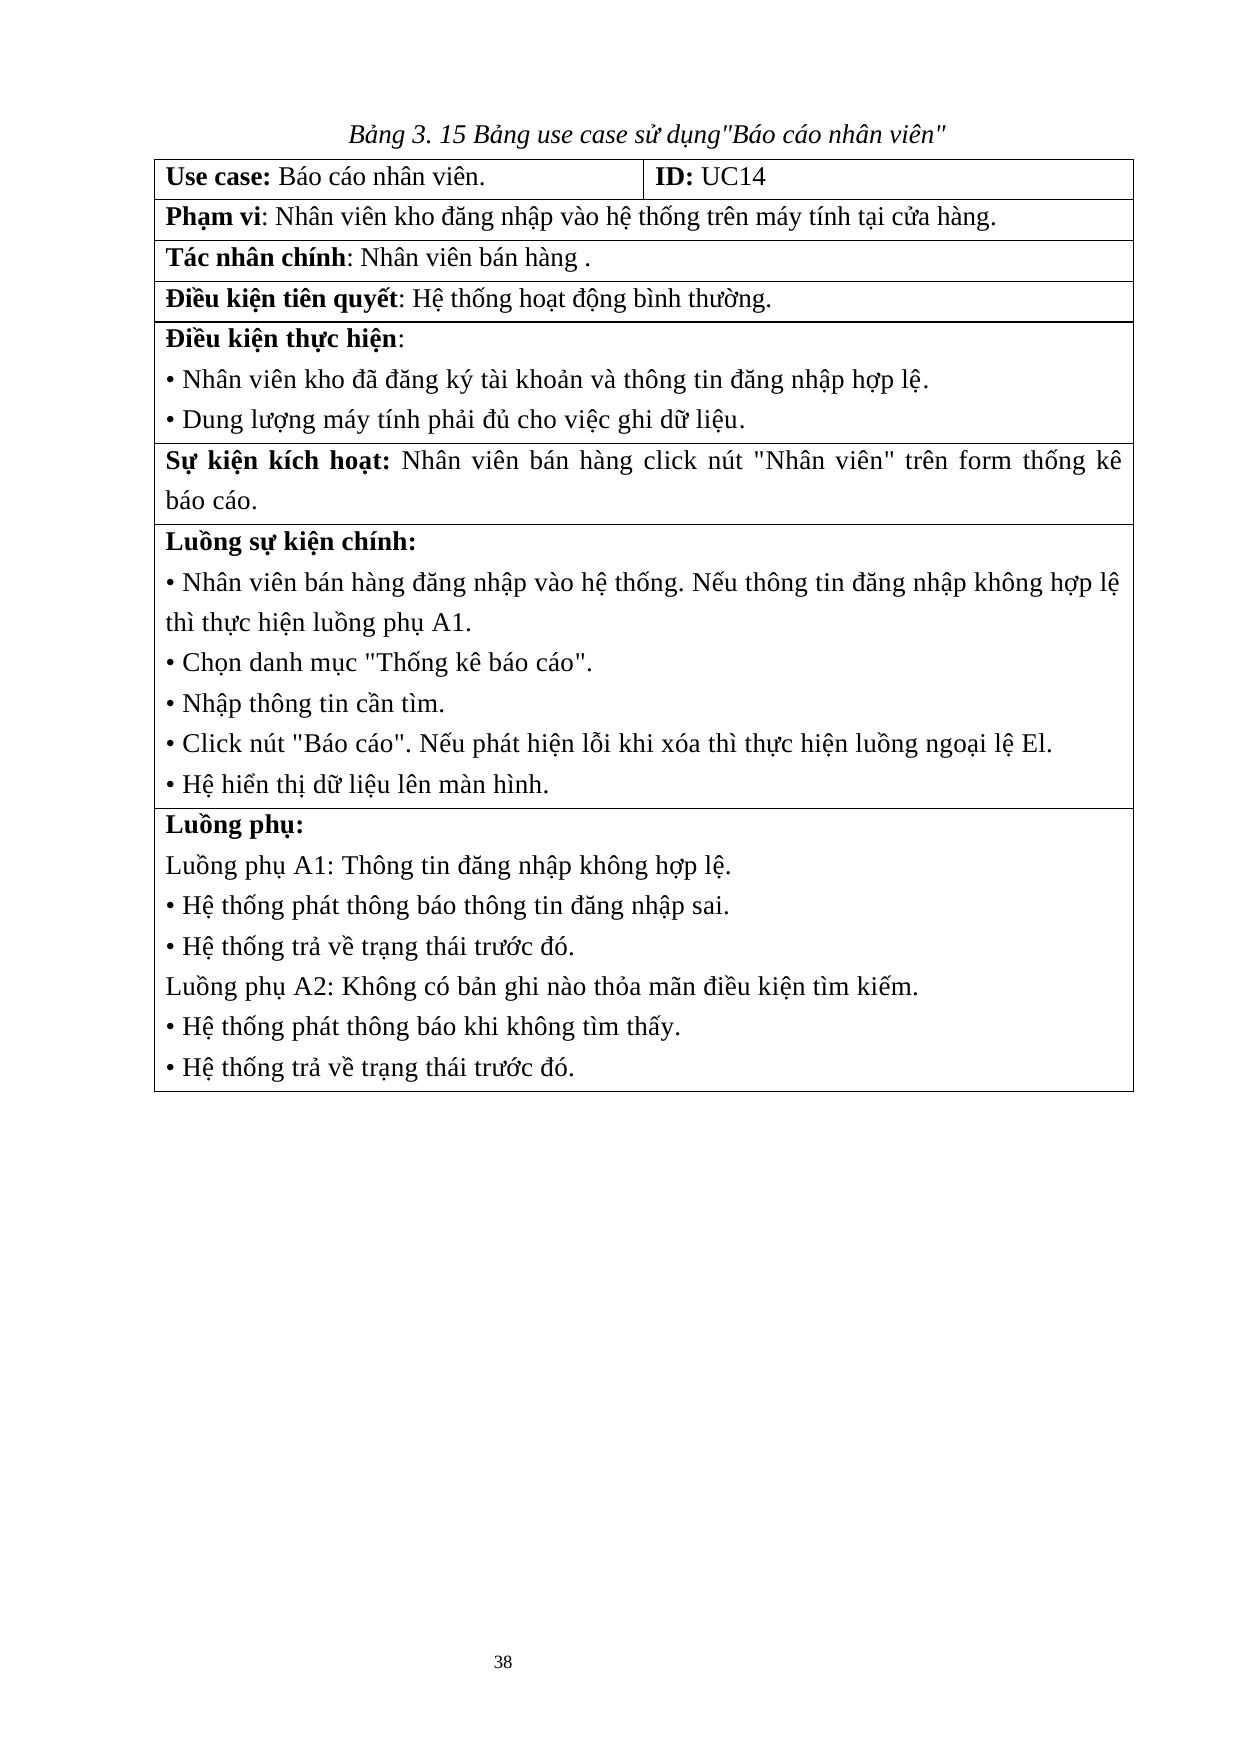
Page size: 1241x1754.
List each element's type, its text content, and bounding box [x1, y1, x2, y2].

table_cell Tác nhân chính: Nhân viên bán hàng . [155, 241, 1133, 281]
table_header Use case: Báo cáo nhân viên. [155, 160, 643, 199]
table_cell Điều kiện tiên quyết: Hệ thống hoạt động bình thường. [155, 282, 1133, 321]
table_cell Phạm vi: Nhân viên kho đăng nhập vào hệ thống trên máy tính tại cửa hàng. [155, 200, 1133, 240]
table_header ID: UC14 [644, 160, 1133, 199]
table_cell Luồng phụ: Luồng phụ A1: Thông tin đăng nhập không hợp lệ. • Hệ thống phát thông báo thông tin đăng nhập sai. • Hệ thống trả về trạng thái trước đó. Luồng phụ A2: Không có bản ghi nào thỏa mãn điều kiện tìm kiếm. • Hệ thống phát thông báo khi không tìm thấy. • Hệ thống trả về trạng thái trước đó. [155, 809, 1133, 1091]
table_cell Sự kiện kích hoạt: Nhân viên bán hàng click nút "Nhân viên" trên form thống kê báo cáo. [155, 444, 1133, 524]
table_cell Điều kiện thực hiện: • Nhân viên kho đã đăng ký tài khoản và thông tin đăng nhập hợp lệ. • Dung lượng máy tính phải đủ cho việc ghi dữ liệu. [155, 323, 1133, 443]
text Bảng 3. 15 Bảng use case sử dụng"Báo cáo nhân viên" [165, 118, 1122, 149]
